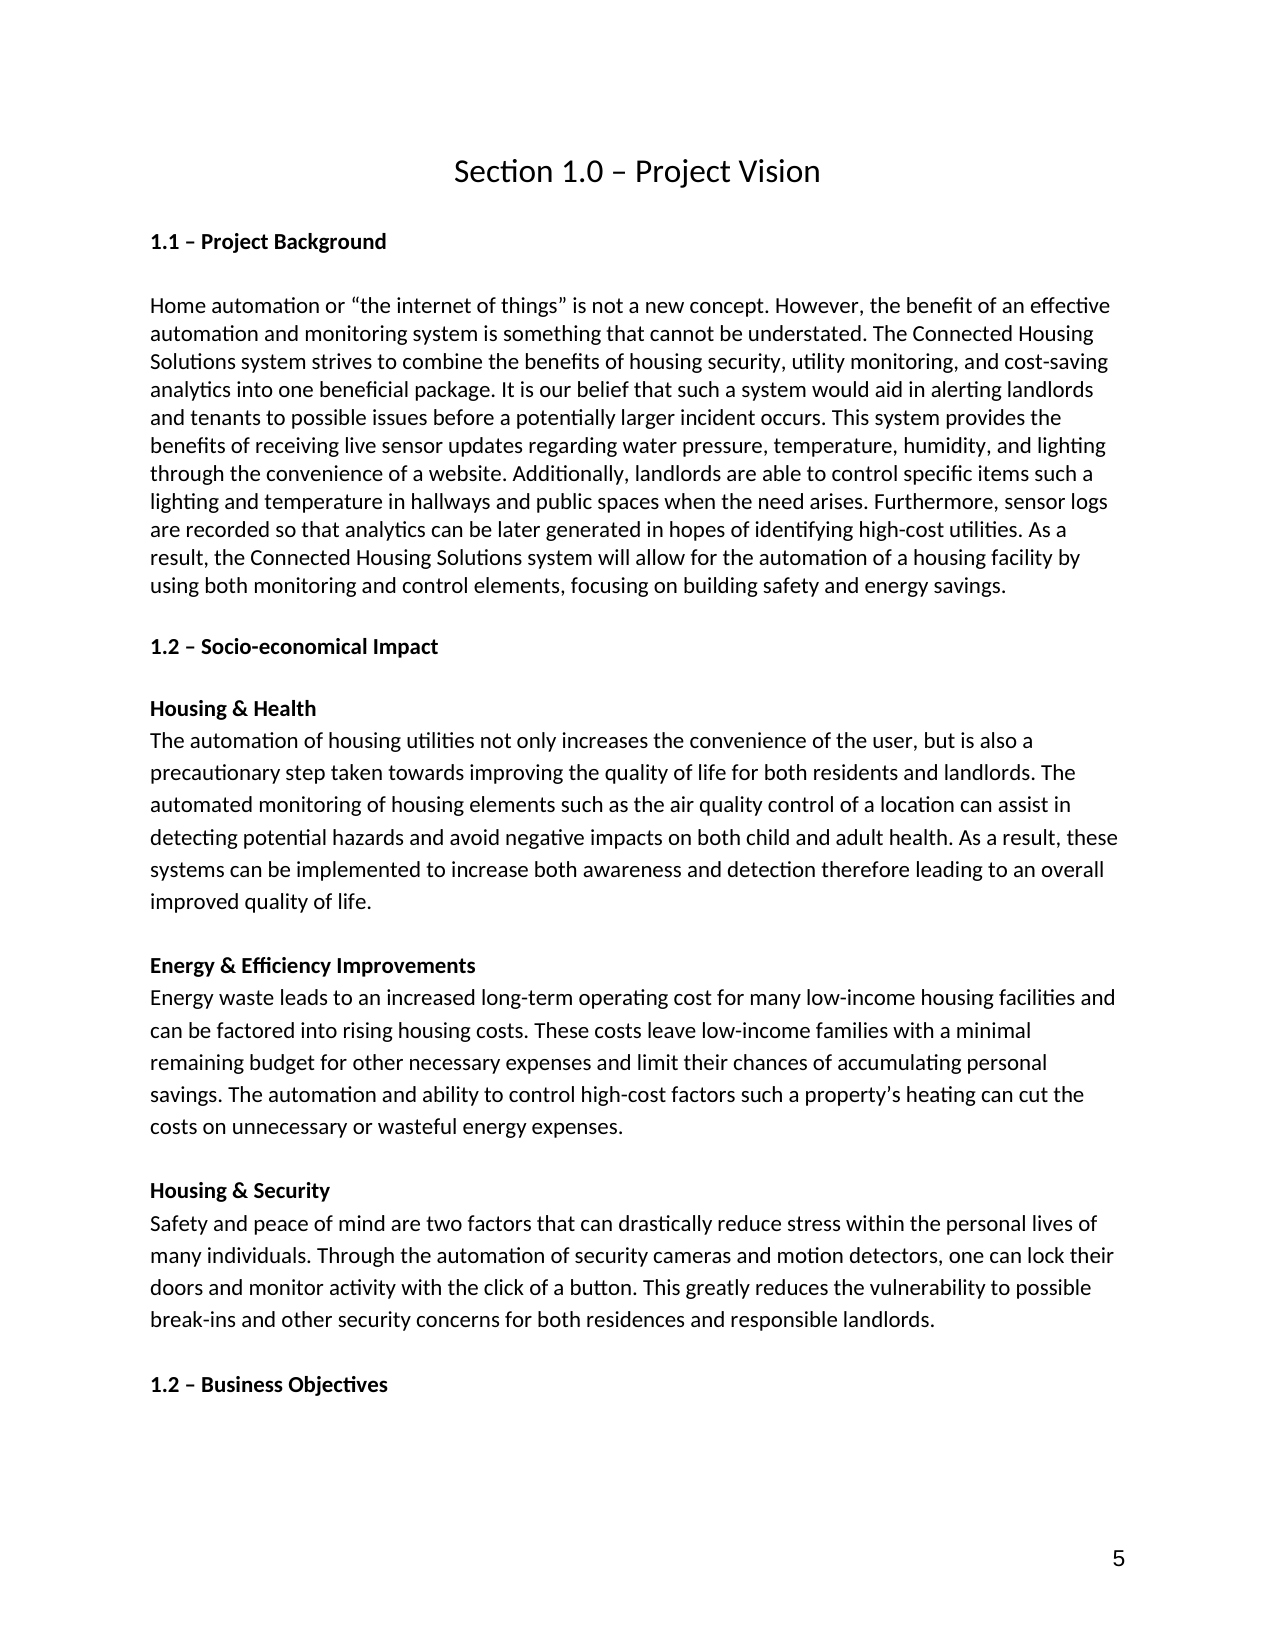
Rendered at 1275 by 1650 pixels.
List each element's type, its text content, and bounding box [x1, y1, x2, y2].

subtitle Section 1.0 – Project Vision [150, 150, 1125, 191]
text 1.2 – Business Objectives [150, 1370, 1125, 1398]
text Housing & Security [150, 1177, 1125, 1205]
text 1.2 – Socio-economical Impact [150, 632, 1125, 690]
text The automation of housing utilities not only increases the convenience of the user, but is also a precautionary step taken towards improving the quality of life for both residents and landlords. The automated monitoring of housing elements such as the air quality control of a location can assist in detecting potential hazards and avoid negative impacts on both child and adult health. As a result, these systems can be implemented to increase both awareness and detection therefore leading to an overall improved quality of life. [150, 726, 1125, 915]
text Energy & Efficiency Improvements [150, 951, 1125, 979]
text Home automation or “the internet of things” is not a new concept. However, the benefit of an effective automation and monitoring system is something that cannot be understated. The Connected Housing Solutions system strives to combine the benefits of housing security, utility monitoring, and cost-saving analytics into one beneficial package. It is our belief that such a system would aid in alerting landlords and tenants to possible issues before a potentially larger incident occurs. This system provides the benefits of receiving live sensor updates regarding water pressure, temperature, humidity, and lighting through the convenience of a website. Additionally, landlords are able to control specific items such a lighting and temperature in hallways and public spaces when the need arises. Furthermore, sensor logs are recorded so that analytics can be later generated in hopes of identifying high-cost utilities. As a result, the Connected Housing Solutions system will allow for the automation of a housing facility by using both monitoring and control elements, focusing on building safety and energy savings. [150, 291, 1125, 599]
text Housing & Health [150, 694, 1125, 722]
text Safety and peace of mind are two factors that can drastically reduce stress within the personal lives of many individuals. Through the automation of security cameras and motion detectors, one can lock their doors and monitor activity with the click of a button. This greatly reduces the vulnerability to possible break-ins and other security concerns for both residences and responsible landlords. [150, 1209, 1125, 1333]
text Energy waste leads to an increased long-term operating cost for many low-income housing facilities and can be factored into rising housing costs. These costs leave low-income families with a minimal remaining budget for other necessary expenses and limit their chances of accumulating personal savings. The automation and ability to control high-cost factors such a property’s heating can cut the costs on unnecessary or wasteful energy expenses. [150, 983, 1125, 1140]
text 1.1 – Project Background [150, 227, 1125, 255]
